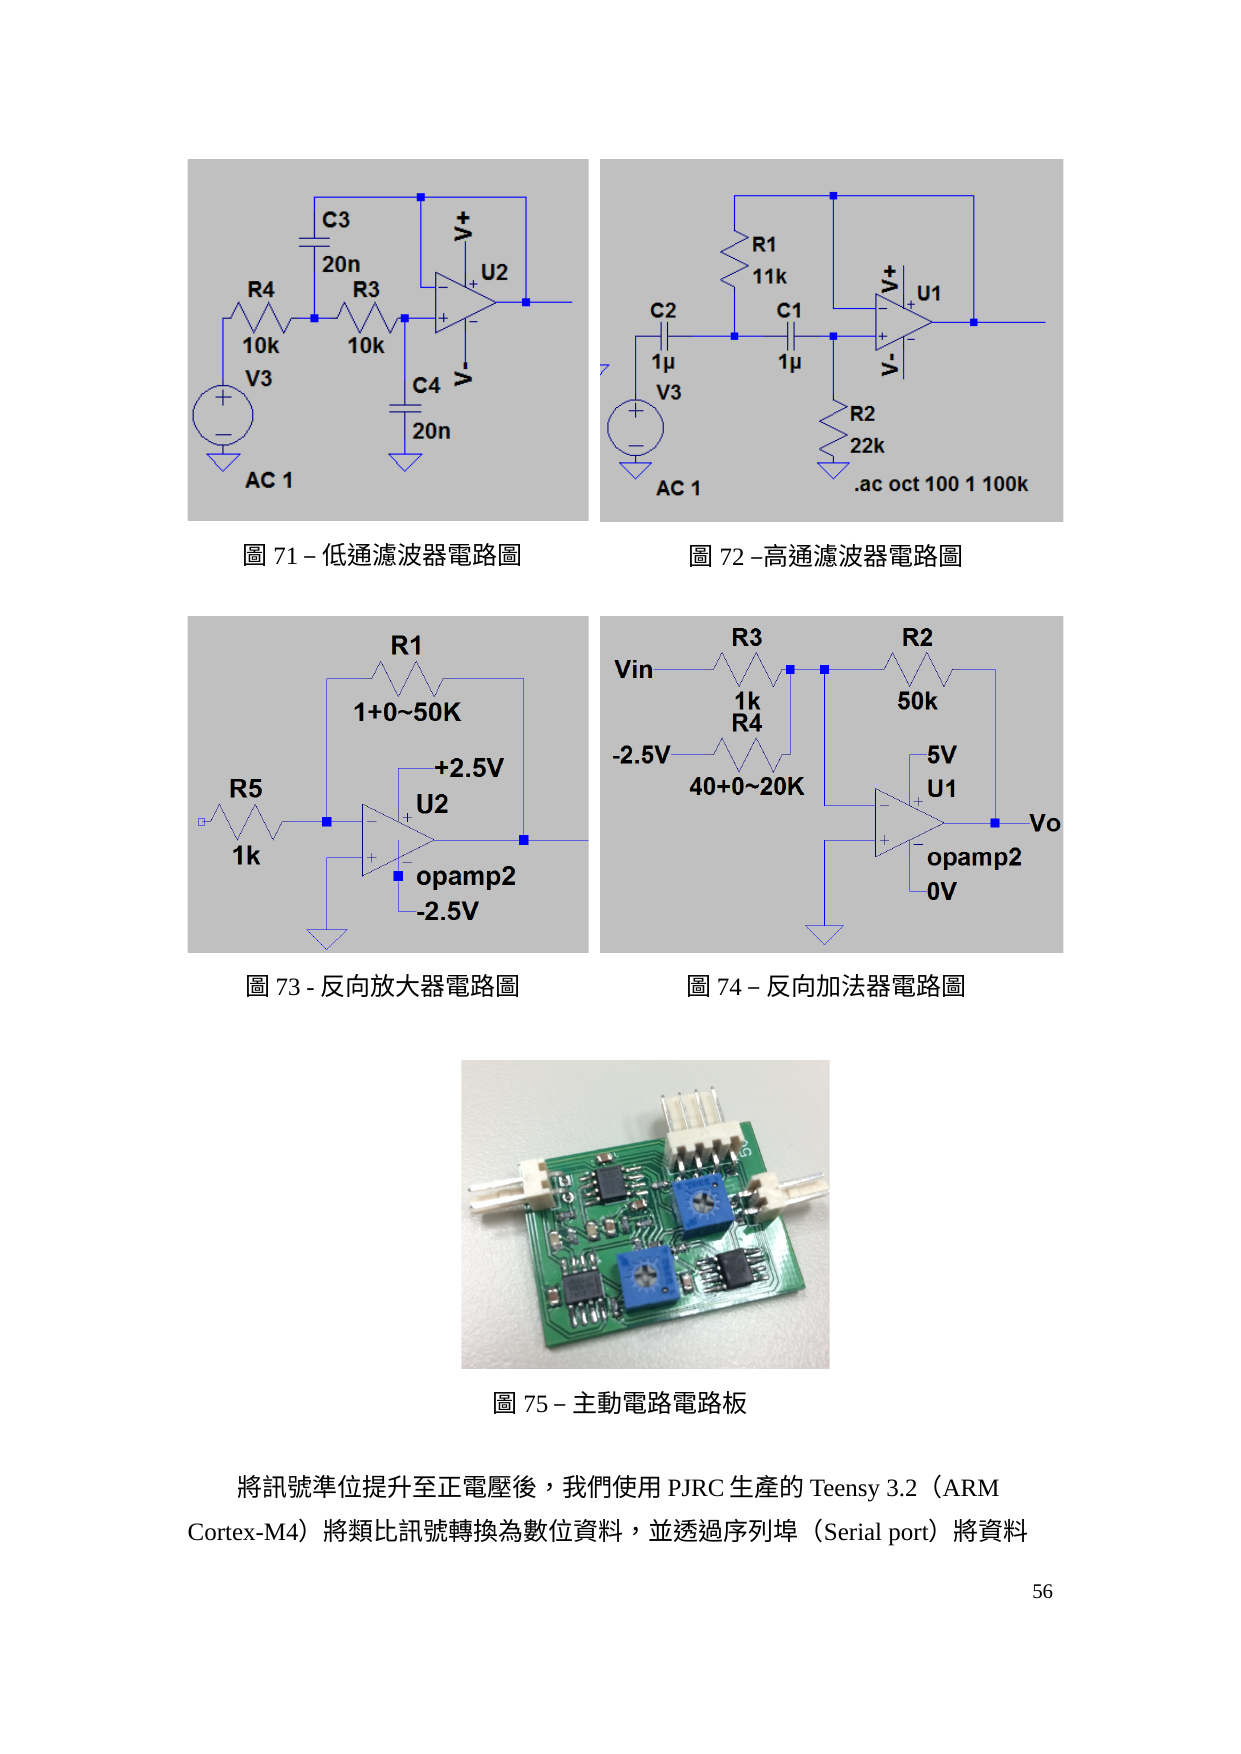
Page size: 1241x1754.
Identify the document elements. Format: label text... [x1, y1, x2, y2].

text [187, 1463, 1053, 1552]
text 圖 75 – 主動電路電路板 [187, 1383, 1053, 1419]
table_cell [589, 616, 1063, 967]
table_header 圖 72 –高通濾波器電路圖 [589, 159, 1063, 616]
picture [600, 159, 1064, 522]
table_cell 圖 73 - 反向放大器電路圖 [176, 967, 589, 1017]
picture [461, 1060, 830, 1369]
picture [600, 616, 1064, 953]
picture [187, 159, 589, 521]
table_cell 圖 74 – 反向加法器電路圖 [589, 967, 1063, 1017]
picture [187, 616, 589, 953]
table_cell [176, 616, 589, 967]
table_header 圖 71 – 低通濾波器電路圖 [176, 159, 589, 616]
